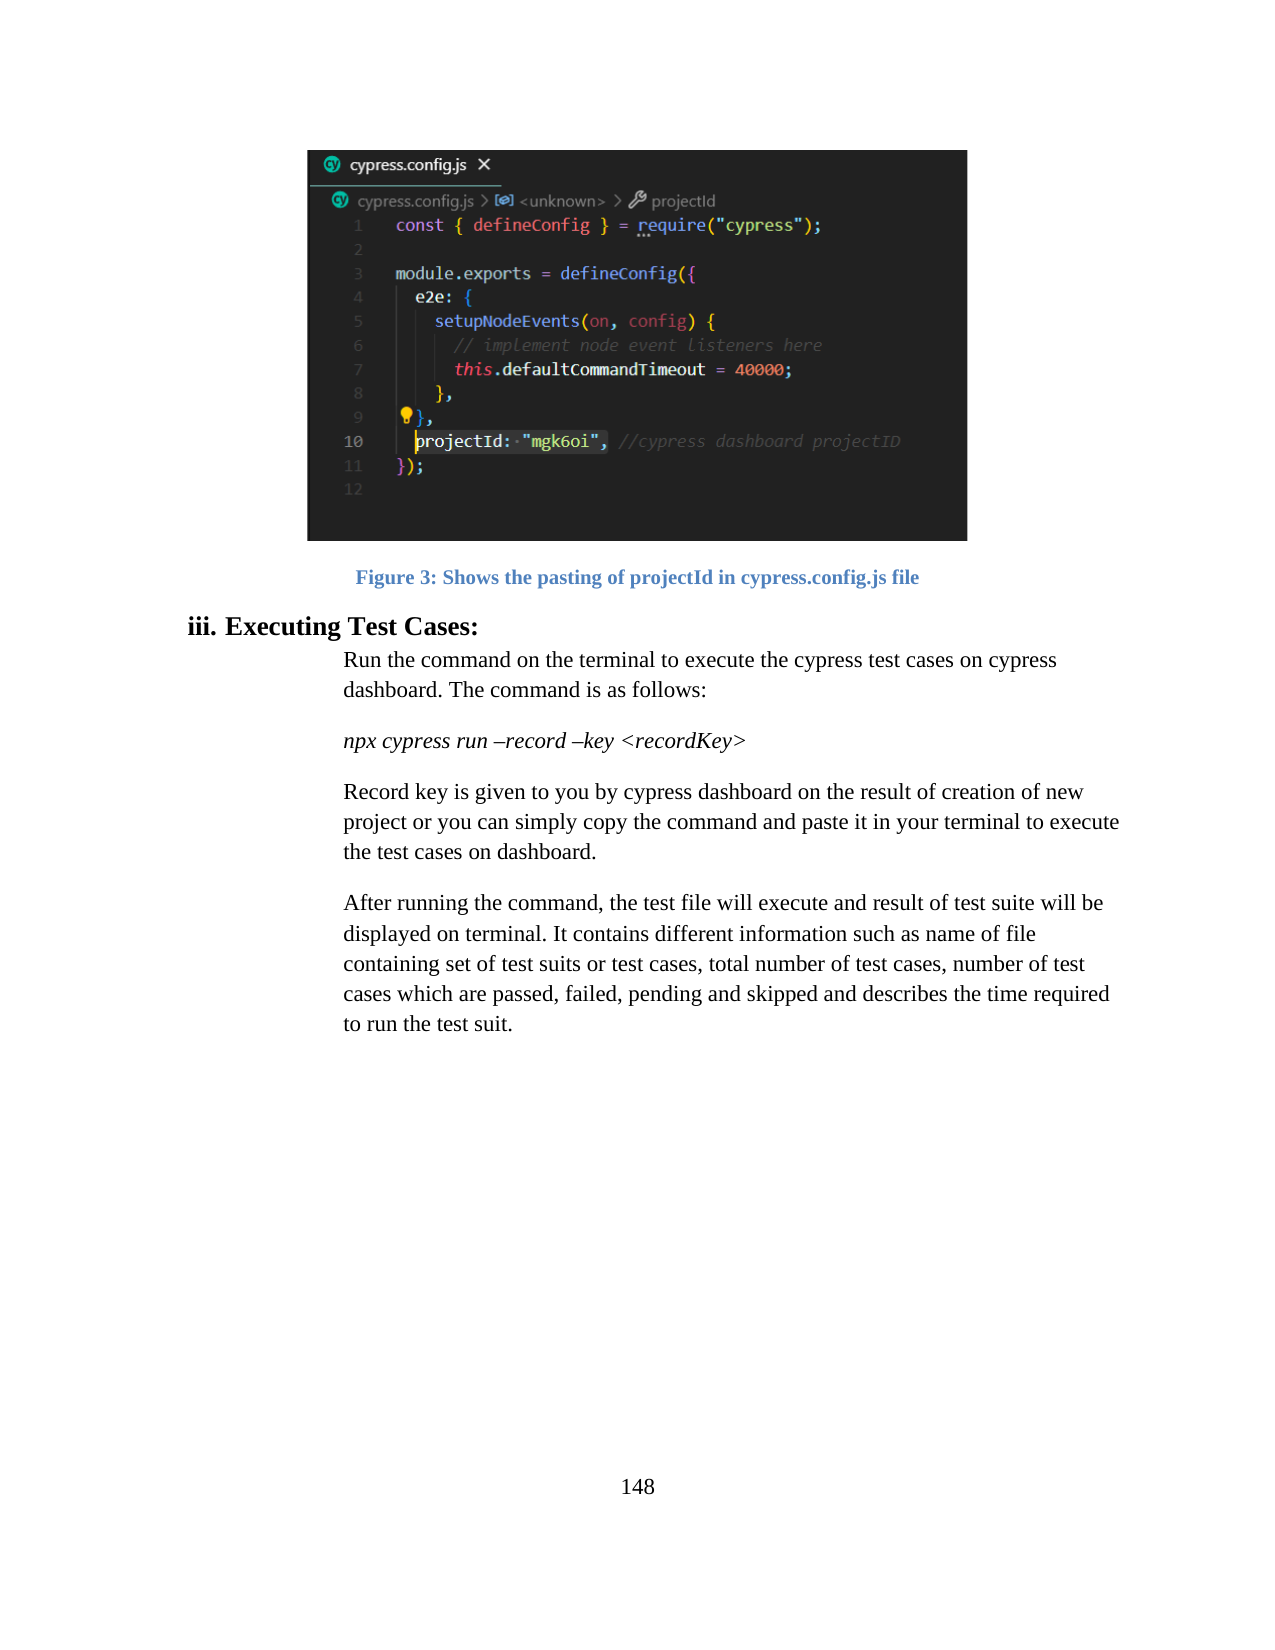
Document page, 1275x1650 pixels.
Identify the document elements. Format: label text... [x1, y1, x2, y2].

text Record key is given to you by cypress dashboard on the result of creation of new project or you can simply copy the command and paste it in your terminal to execute the test cases on dashboard. [343, 778, 1125, 865]
text Run the command on the terminal to execute the cypress test cases on cypress dashboard. The command is as follows: [343, 646, 1125, 702]
subtitle Executing Test Cases: [187, 610, 1125, 641]
text Figure 3: Shows the pasting of projectId in cypress.config.js file [150, 565, 1125, 589]
text npx cypress run –record –key <recordKey> [343, 727, 1125, 753]
text After running the command, the test file will execute and result of test suite will be displayed on terminal. It contains different information such as name of file containing set of test suits or test cases, total number of test cases, number of test cases which are passed, failed, pending and skipped and describes the time required to run the test suit. [343, 889, 1125, 1037]
picture [307, 150, 968, 541]
